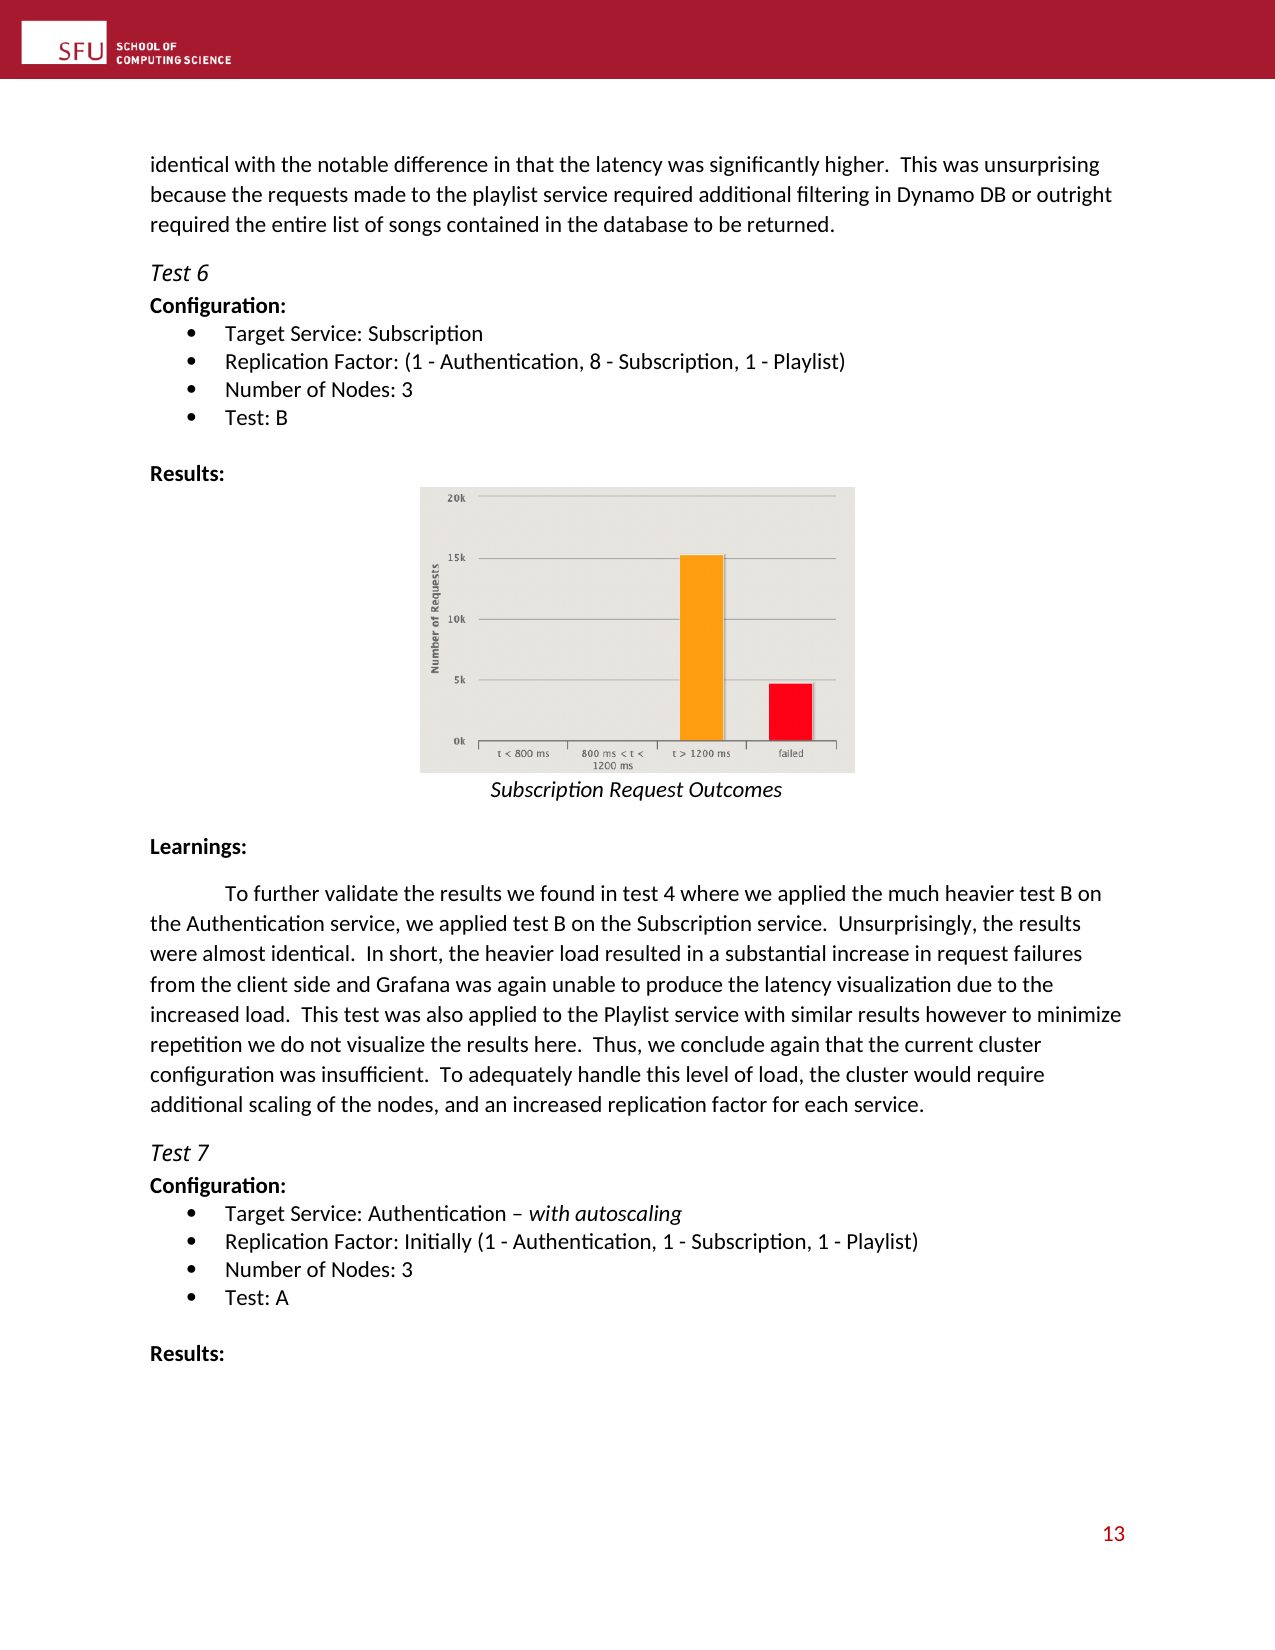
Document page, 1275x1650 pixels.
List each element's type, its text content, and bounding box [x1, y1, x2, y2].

text Configuration: [150, 291, 1125, 319]
list Target Service: Subscription [187, 319, 1125, 347]
picture [0, 0, 1275, 79]
list Test: A [187, 1283, 1125, 1311]
picture [419, 487, 855, 773]
list Replication Factor: Initially (1 - Authentication, 1 - Subscription, 1 - Playlist) [187, 1227, 1125, 1255]
subtitle Test 6 [150, 257, 1125, 288]
list Number of Nodes: 3 [187, 375, 1125, 403]
text To further validate the results we found in test 4 where we applied the much heavier test B on the Authentication service, we applied test B on the Subscription service. Unsurprisingly, the results were almost identical. In short, the heavier load resulted in a substantial increase in request failures from the client side and Grafana was again unable to produce the latency visualization due to the increased load. This test was also applied to the Playlist service with similar results however to minimize repetition we do not visualize the results here. Thus, we conclude again that the current cluster configuration was insufficient. To adequately handle this level of load, the cluster would require additional scaling of the nodes, and an increased replication factor for each service. [150, 879, 1125, 1118]
text Results: [150, 459, 1125, 487]
list Target Service: Authentication – with autoscaling [187, 1199, 1125, 1227]
text Learnings: [150, 832, 1125, 860]
text Results: [150, 1339, 1125, 1367]
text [150, 150, 1125, 238]
text Configuration: [150, 1171, 1125, 1199]
list Test: B [187, 403, 1125, 431]
subtitle Test 7 [150, 1137, 1125, 1169]
list Number of Nodes: 3 [187, 1255, 1125, 1283]
list Replication Factor: (1 - Authentication, 8 - Subscription, 1 - Playlist) [187, 347, 1125, 375]
